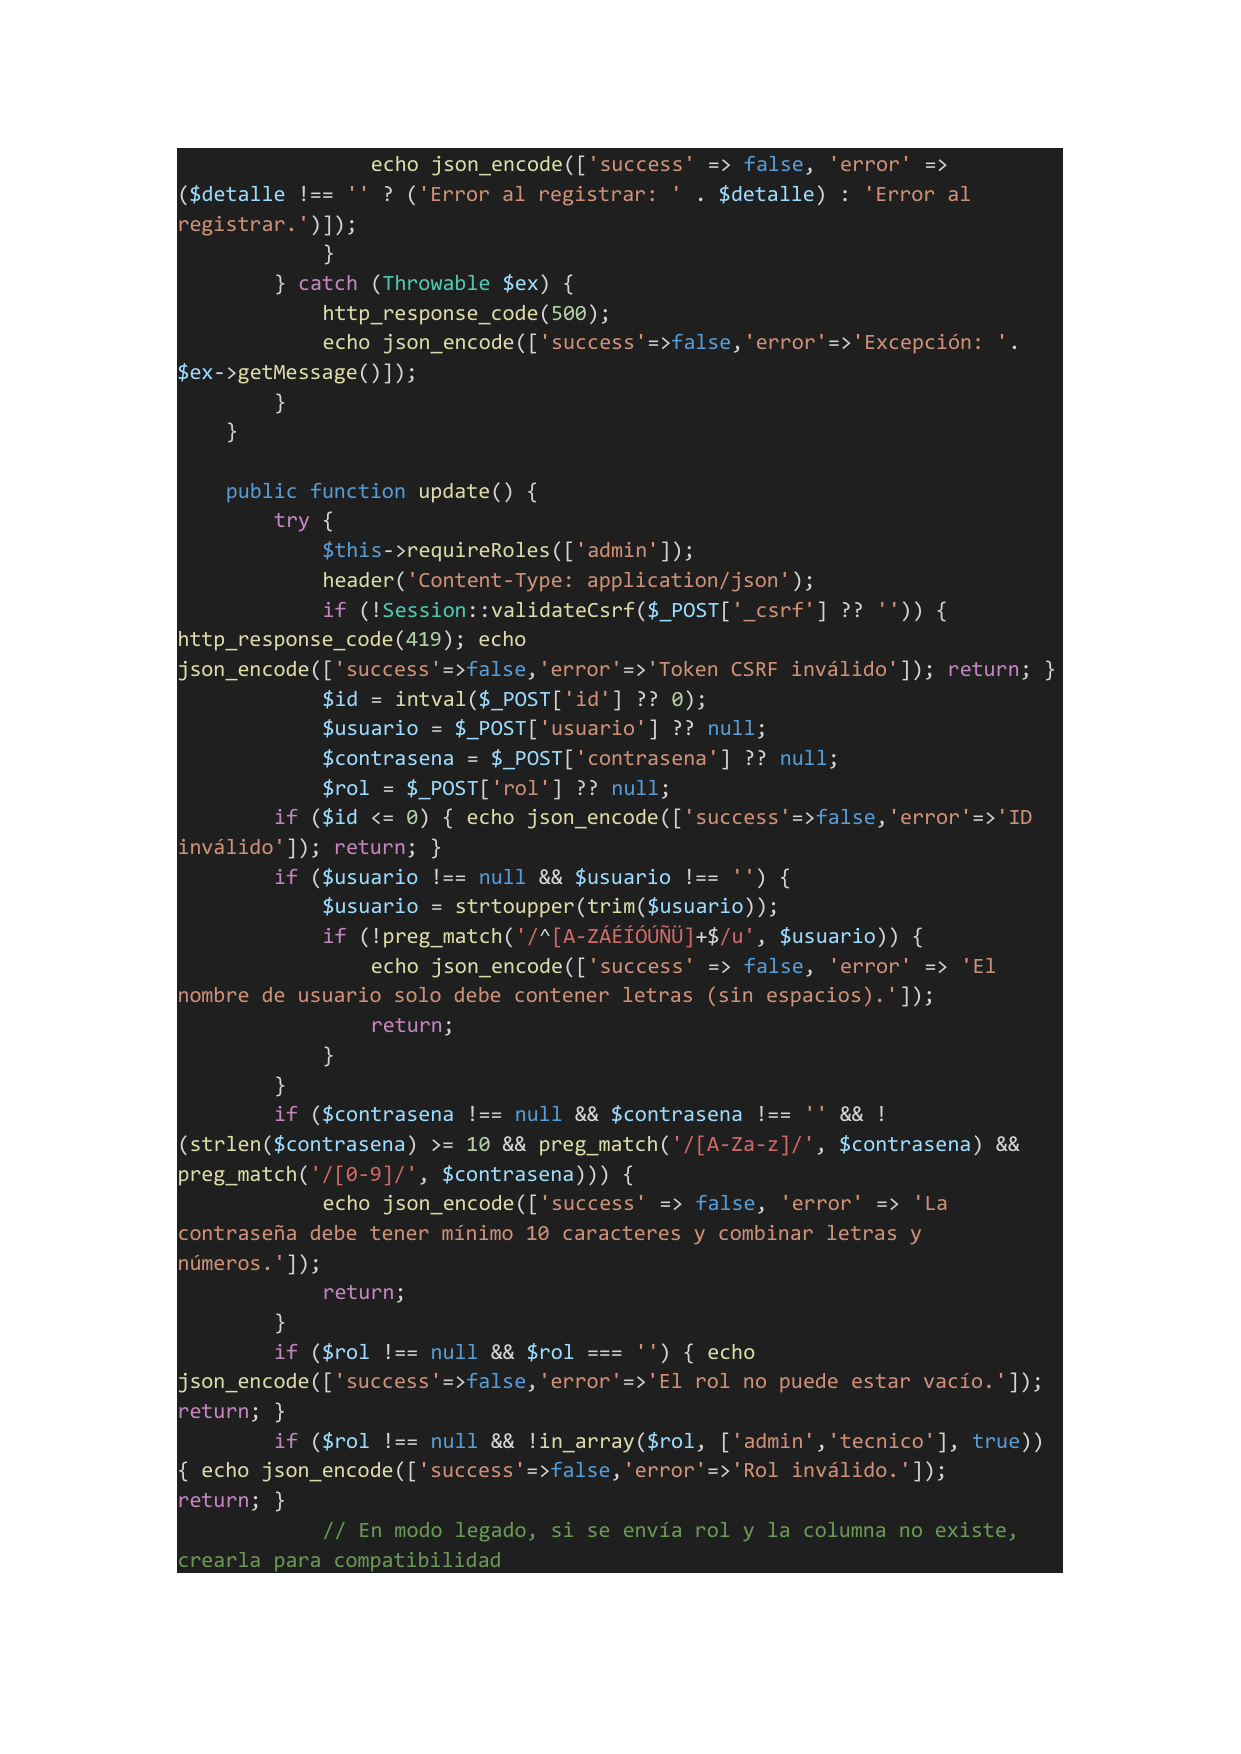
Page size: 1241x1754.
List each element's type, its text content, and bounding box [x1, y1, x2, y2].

text } [177, 237, 1063, 266]
text } [177, 385, 1063, 415]
text if ($rol !== null && $rol === '') { echo json_encode(['success'=>false,'error'=>'El rol no puede estar vacío.']); return; } [177, 1335, 1063, 1424]
text $id = intval($_POST['id'] ?? 0); [177, 682, 1063, 712]
text if (!Session::validateCsrf($_POST['_csrf'] ?? '')) { http_response_code(419); echo json_encode(['success'=>false,'error'=>'Token CSRF inválido']); return; } [177, 593, 1063, 682]
text } [177, 1068, 1063, 1098]
text return; [177, 1276, 1063, 1305]
text echo json_encode(['success' => false, 'error' => 'La contraseña debe tener mínimo 10 caracteres y combinar letras y números.']); [177, 1187, 1063, 1276]
text $contrasena = $_POST['contrasena'] ?? null; [177, 741, 1063, 771]
text public function update() { [177, 474, 1063, 504]
text echo json_encode(['success' => false, 'error' => 'El nombre de usuario solo debe contener letras (sin espacios).']); [177, 949, 1063, 1008]
text return; [177, 1008, 1063, 1038]
text $usuario = $_POST['usuario'] ?? null; [177, 712, 1063, 741]
text if ($id <= 0) { echo json_encode(['success'=>false,'error'=>'ID inválido']); return; } [177, 801, 1063, 860]
text $usuario = strtoupper(trim($usuario)); [177, 890, 1063, 919]
text } [177, 1038, 1063, 1068]
text if ($usuario !== null && $usuario !== '') { [177, 860, 1063, 890]
text } catch (Throwable $ex) { [177, 266, 1063, 296]
text } [177, 1305, 1063, 1335]
text // En modo legado, si se envía rol y la columna no existe, crearla para compatibilidad [177, 1513, 1063, 1573]
text $rol = $_POST['rol'] ?? null; [177, 771, 1063, 801]
text echo json_encode(['success'=>false,'error'=>'Excepción: '.$ex->getMessage()]); [177, 326, 1063, 385]
text http_response_code(500); [177, 296, 1063, 326]
text if ($rol !== null && !in_array($rol, ['admin','tecnico'], true)) { echo json_encode(['success'=>false,'error'=>'Rol inválido.']); return; } [177, 1424, 1063, 1513]
text try { [177, 504, 1063, 533]
text $this->requireRoles(['admin']); [177, 533, 1063, 563]
text if (!preg_match('/^[A-ZÁÉÍÓÚÑÜ]+$/u', $usuario)) { [177, 919, 1063, 949]
text header('Content-Type: application/json'); [177, 563, 1063, 593]
text echo json_encode(['success' => false, 'error' => ($detalle !== '' ? ('Error al registrar: ' . $detalle) : 'Error al registrar.')]); [177, 148, 1063, 237]
text } [177, 415, 1063, 444]
text if ($contrasena !== null && $contrasena !== '' && !(strlen($contrasena) >= 10 && preg_match('/[A-Za-z]/', $contrasena) && preg_match('/[0-9]/', $contrasena))) { [177, 1098, 1063, 1187]
